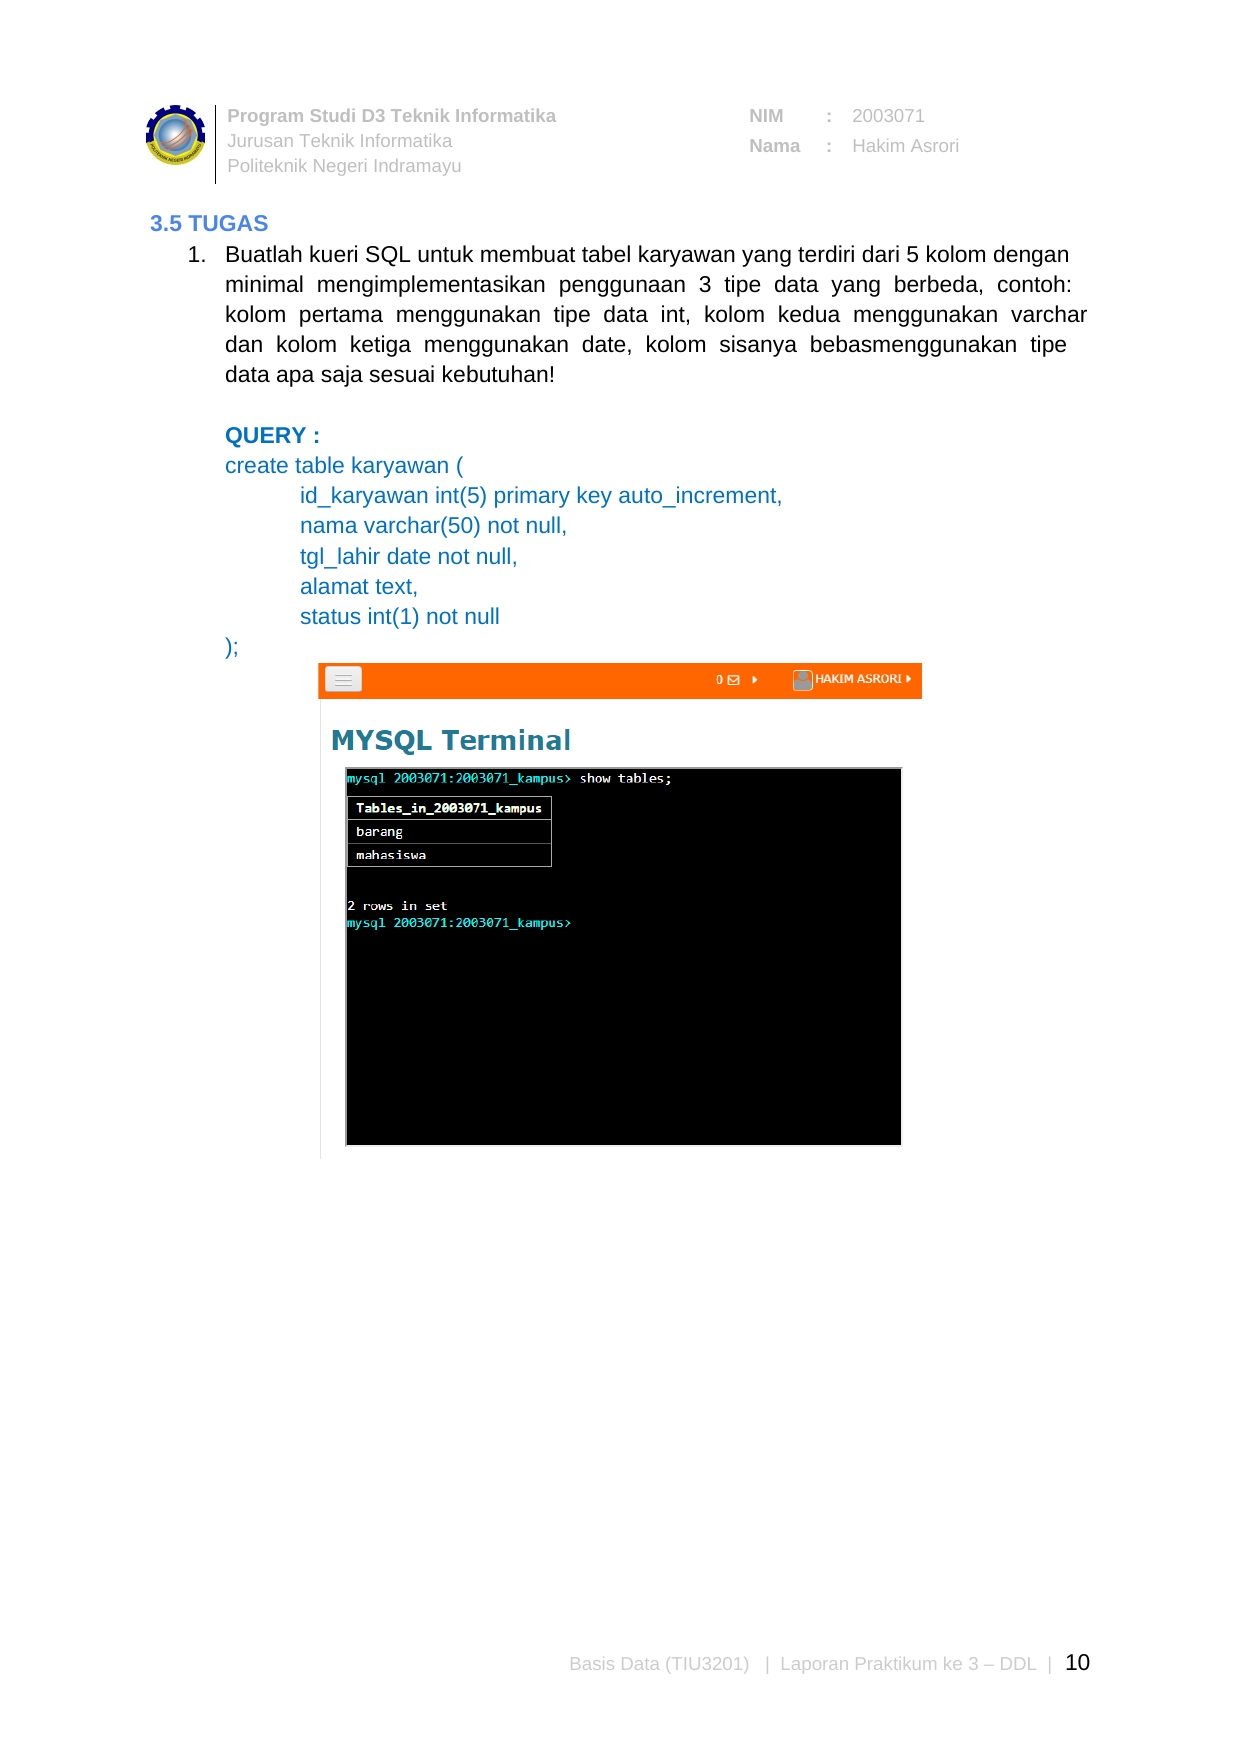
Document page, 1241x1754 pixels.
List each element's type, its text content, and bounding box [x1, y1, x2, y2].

picture [146, 105, 205, 165]
text 3.5 TUGAS [150, 210, 1090, 237]
text create table karyawan ( [150, 452, 1090, 478]
text status int(1) not null [150, 603, 1090, 629]
text QUERY : [225, 422, 1090, 448]
text ); [150, 633, 1090, 660]
picture [318, 663, 922, 1159]
text nama varchar(50) not null, [150, 512, 1090, 539]
text tgl_lahir date not null, [150, 543, 1090, 569]
text alamat text, [150, 573, 1090, 599]
text id_karyawan int(5) primary key auto_increment, [150, 482, 1090, 509]
list Buatlah kueri SQL untuk membuat tabel karyawan yang terdiri dari 5 kolom dengan minimal mengimplementasikan penggunaan 3 tipe data yang berbeda, contoh: kolom pertama menggunakan tipe data int, kolom kedua menggunakan varchar dan kolom ketiga menggunakan date, kolom sisanya bebasmenggunakan tipe data apa saja sesuai kebutuhan! [187, 241, 1090, 388]
